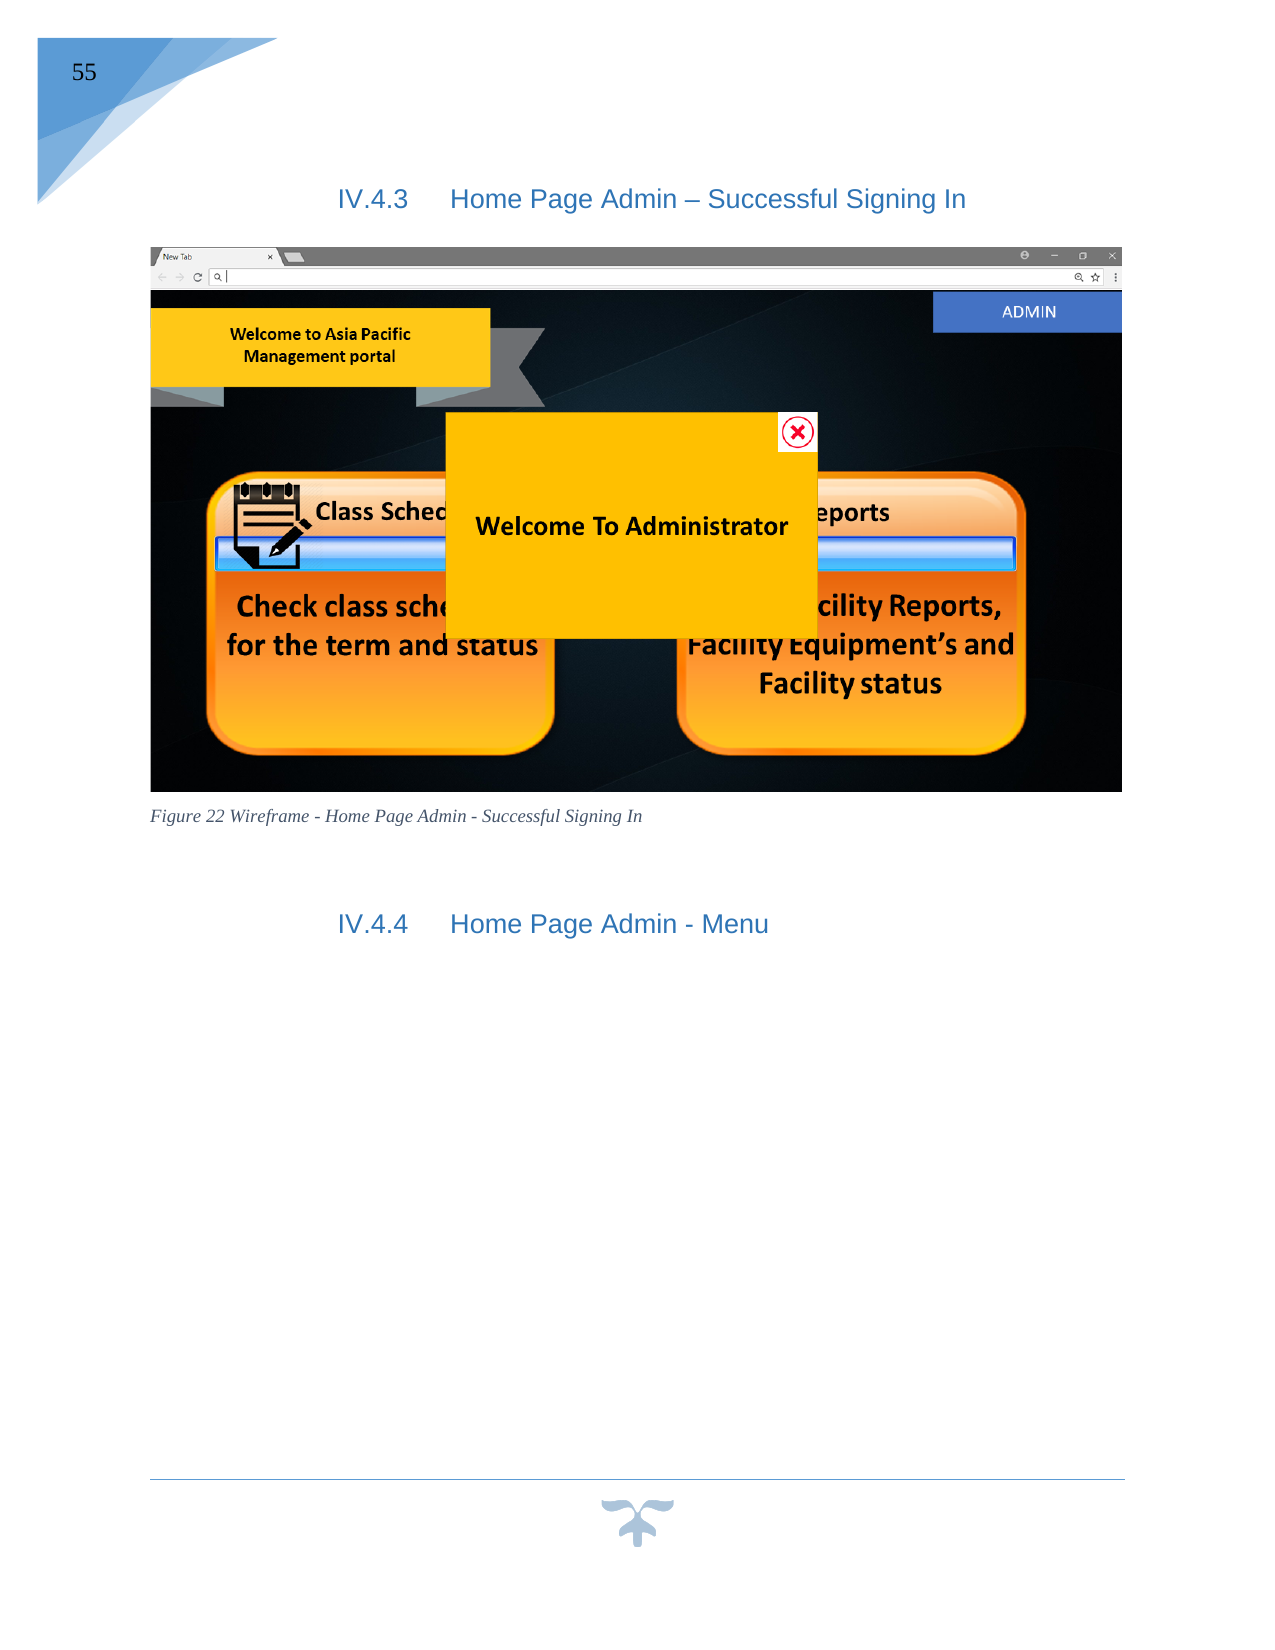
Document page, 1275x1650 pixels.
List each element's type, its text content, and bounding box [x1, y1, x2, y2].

subtitle Home Page Admin – Successful Signing In [337, 183, 1125, 214]
subtitle Home Page Admin - Menu [337, 908, 1125, 939]
picture [37, 37, 279, 206]
picture [150, 247, 1122, 792]
